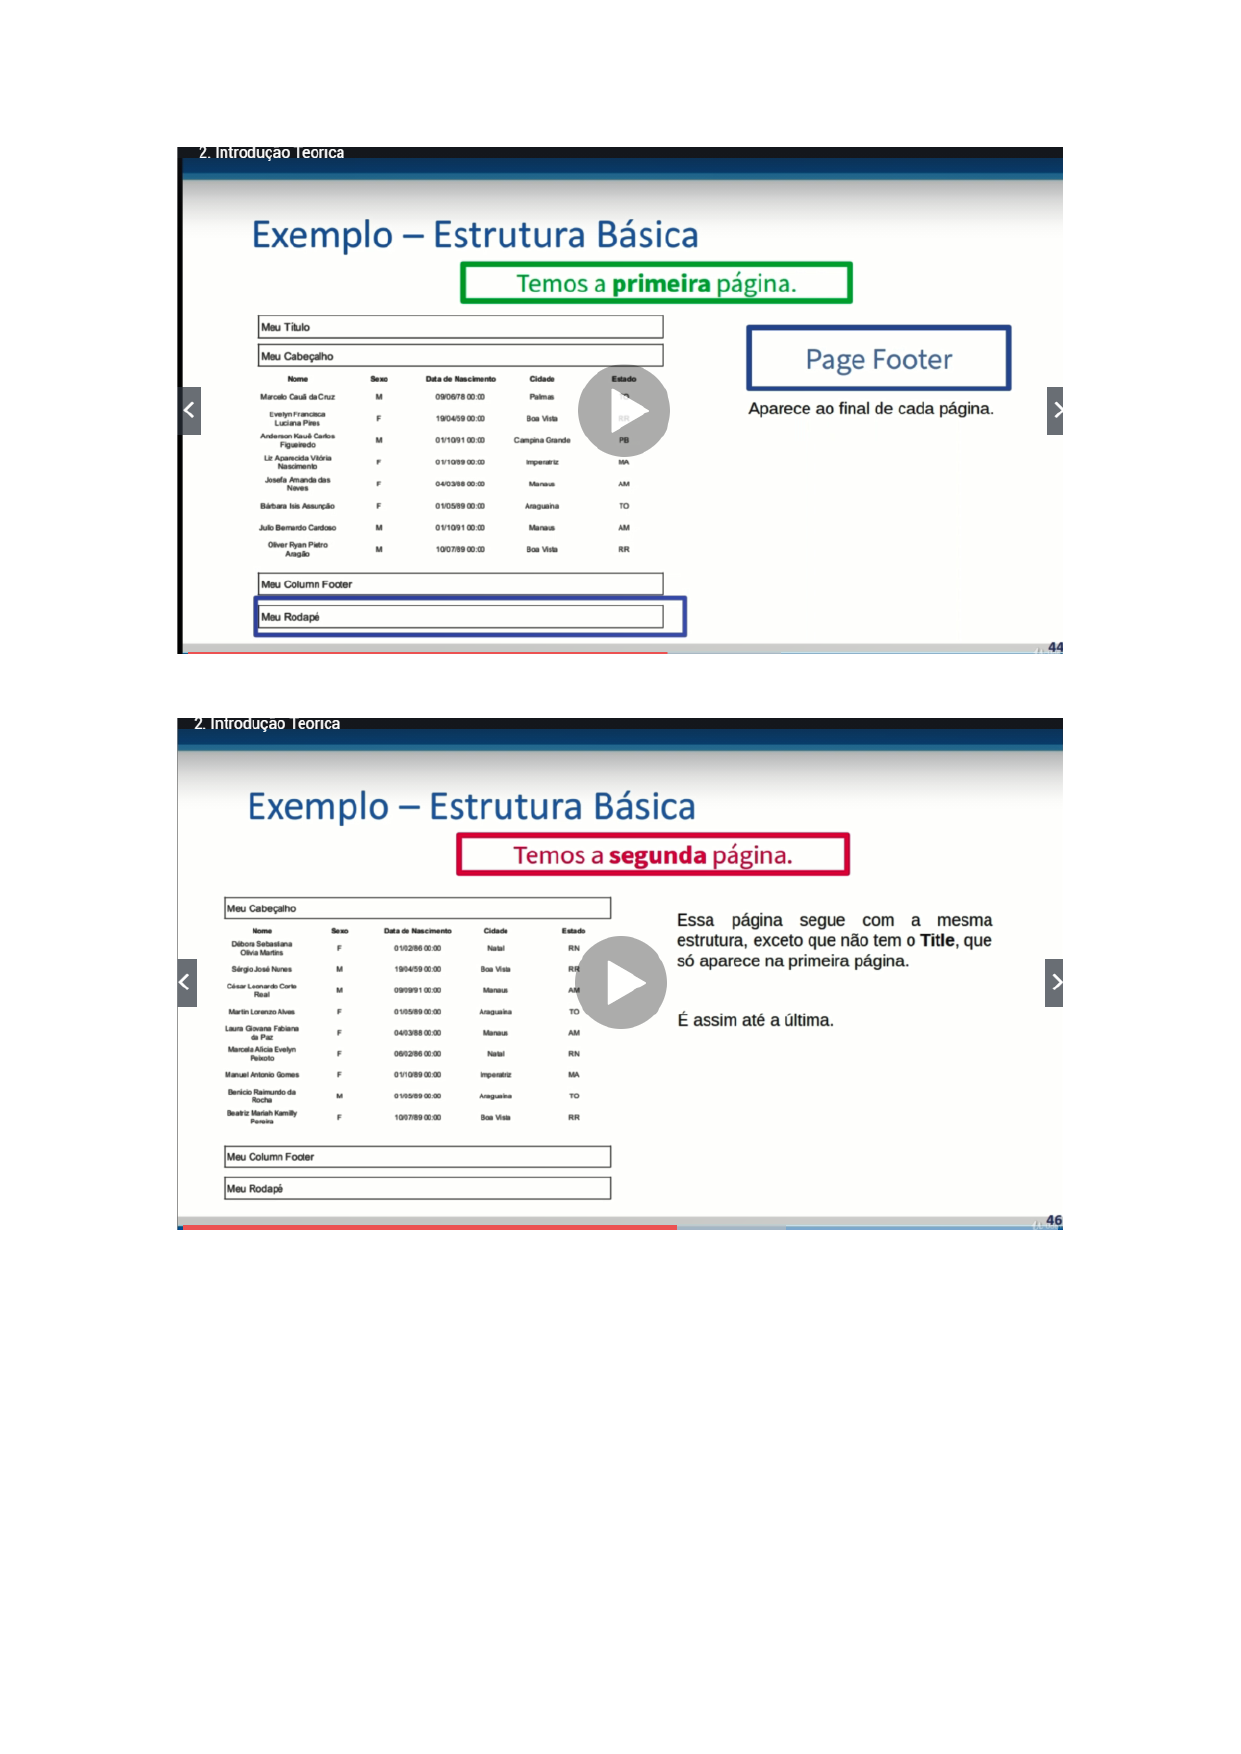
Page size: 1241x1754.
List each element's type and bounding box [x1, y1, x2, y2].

picture [177, 147, 1063, 654]
picture [177, 718, 1063, 1230]
